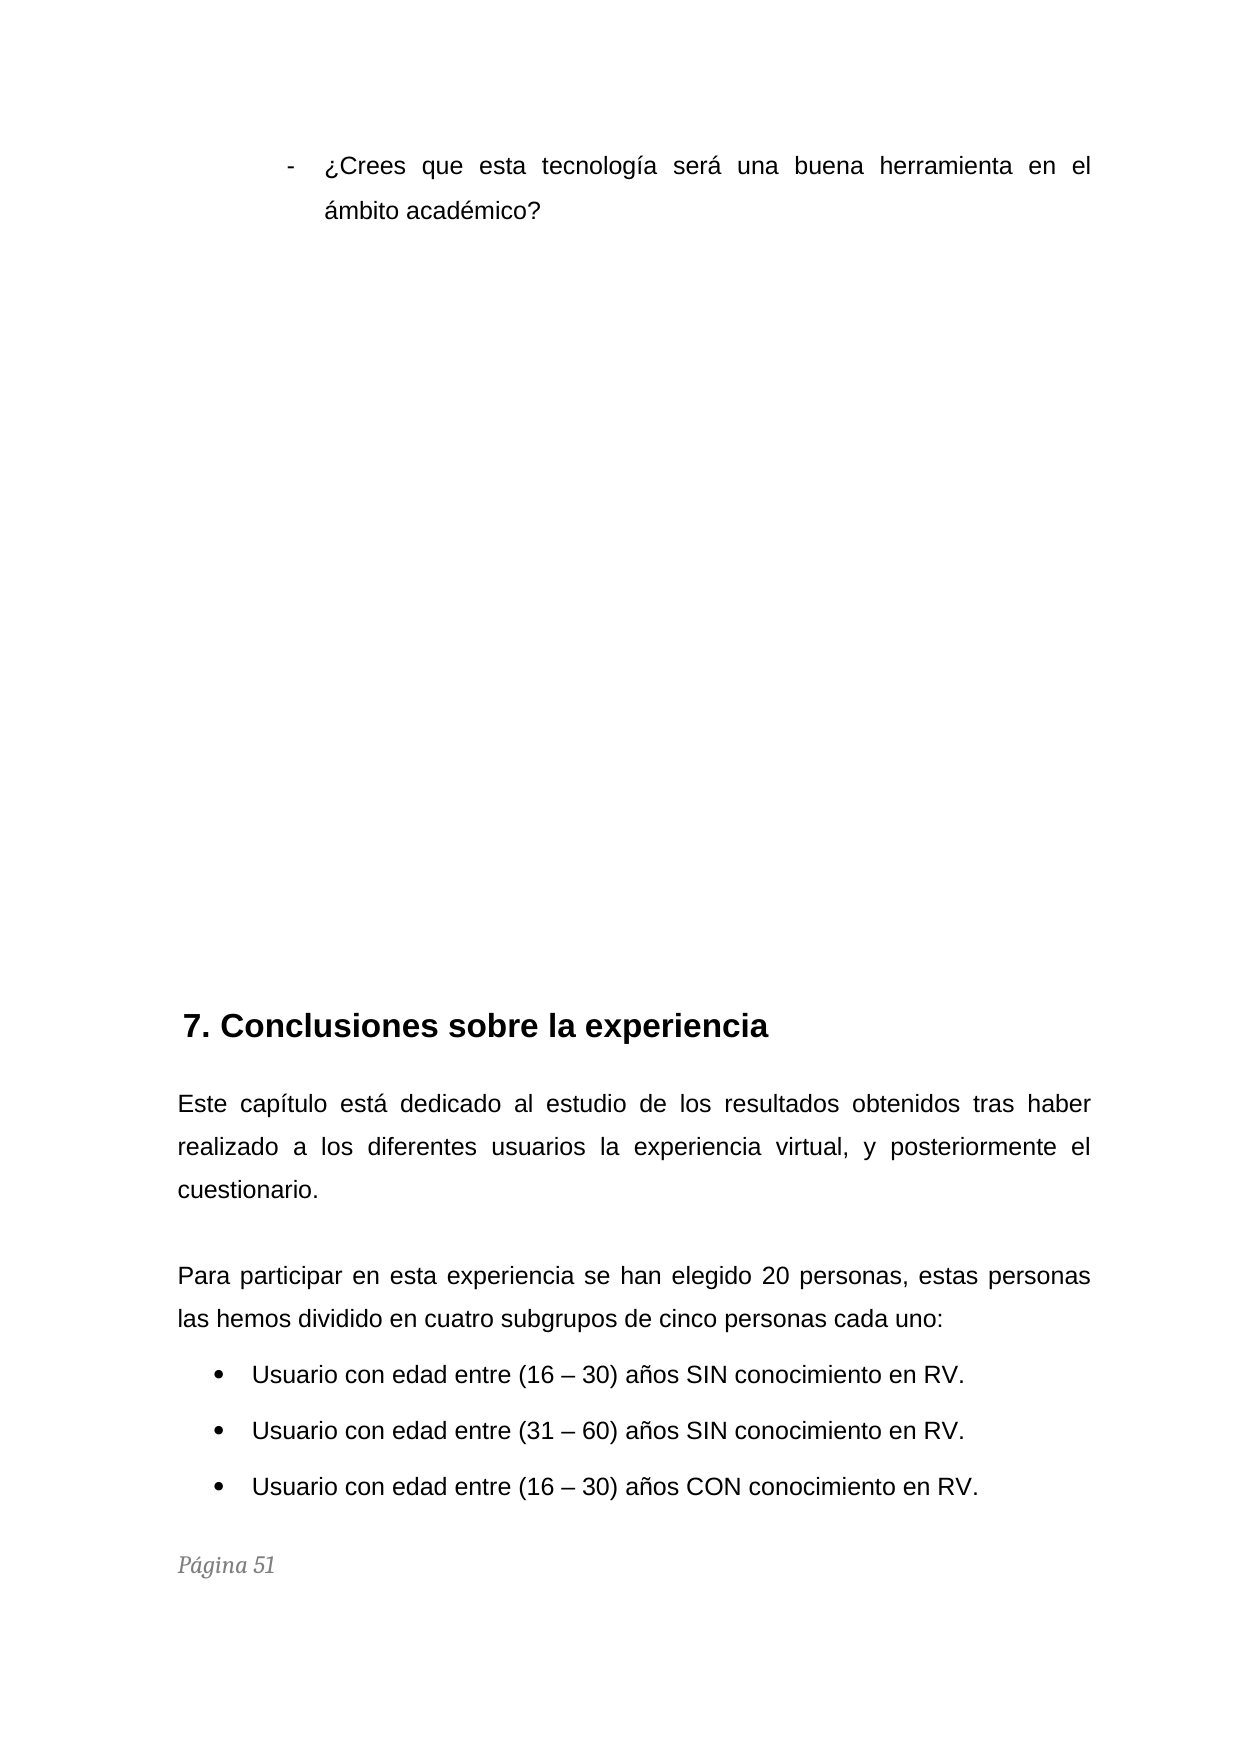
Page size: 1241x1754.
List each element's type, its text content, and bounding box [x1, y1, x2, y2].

list Usuario con edad entre (31 – 60) años SIN conocimiento en RV. [214, 1416, 1092, 1444]
text Este capítulo está dedicado al estudio de los resultados obtenidos tras haber realizado a los diferentes usuarios la experiencia virtual, y posteriormente el cuestionario. [177, 1089, 1092, 1204]
list Usuario con edad entre (16 – 30) años CON conocimiento en RV. [214, 1471, 1092, 1500]
list Usuario con edad entre (16 – 30) años SIN conocimiento en RV. [214, 1360, 1092, 1389]
subtitle Conclusiones sobre la experiencia [183, 1006, 1092, 1044]
list ¿Crees que esta tecnología será una buena herramienta en el ámbito académico? [287, 148, 1092, 225]
text Para participar en esta experiencia se han elegido 20 personas, estas personas las hemos dividido en cuatro subgrupos de cinco personas cada uno: [177, 1261, 1092, 1333]
